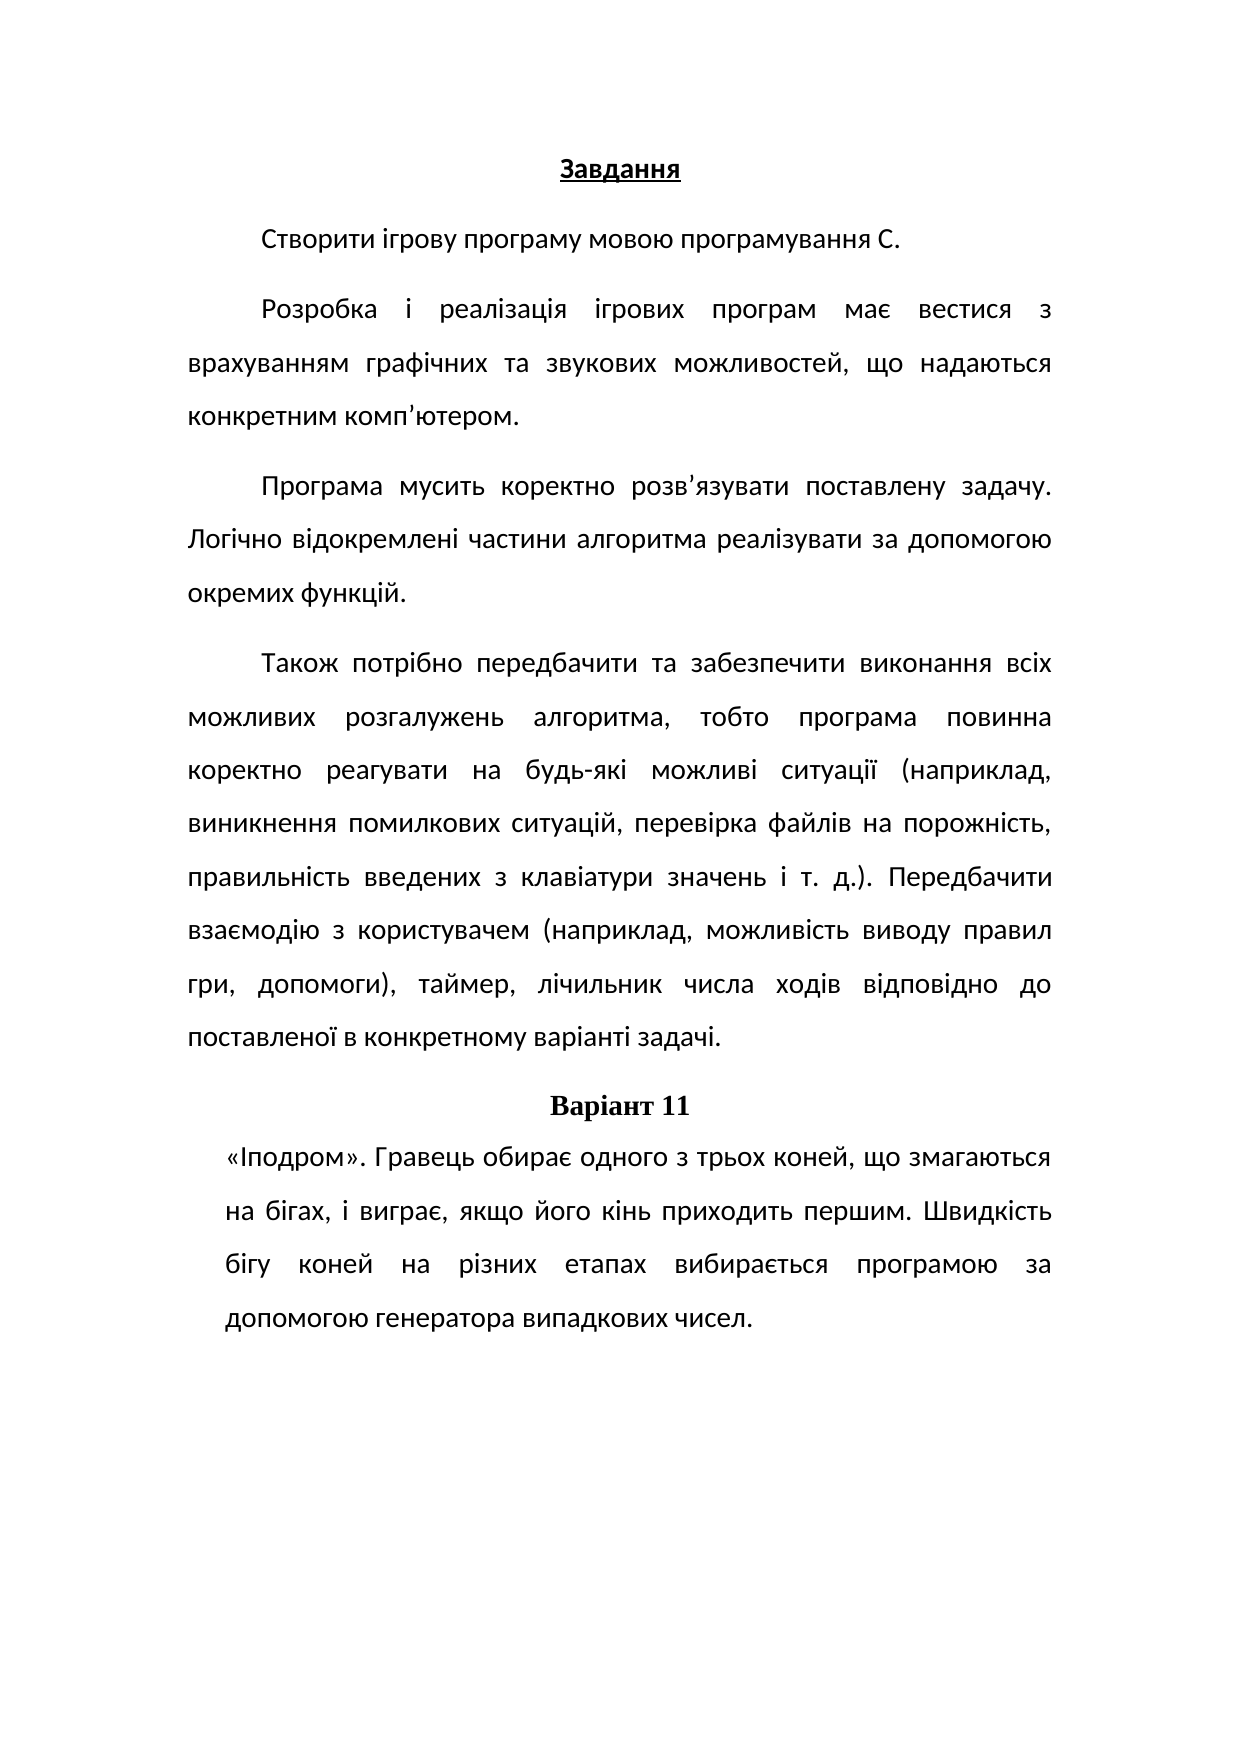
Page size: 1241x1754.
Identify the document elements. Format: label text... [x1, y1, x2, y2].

text «Іподром». Гравець обирає одного з трьох коней, що змагаються на бігах, і виграє, якщо його кінь приходить першим. Швидкість бігу коней на різних етапах вибирається програмою за допомогою генератора випадкових чисел. [225, 1138, 1053, 1334]
text Програма мусить коректно розв’язувати поставлену задачу. Логічно відокремлені частини алгоритма реалізувати за допомогою окремих функцій. [187, 467, 1053, 610]
text Варіант 11 [187, 1088, 1053, 1122]
text Розробка і реалізація ігрових програм має вестися з врахуванням графічних та звукових можливостей, що надаються конкретним комп’ютером. [187, 290, 1053, 433]
text Завдання [187, 150, 1053, 186]
text Створити ігрову програму мовою програмування С. [187, 220, 1053, 256]
text Також потрібно передбачити та забезпечити виконання всіх можливих розгалужень алгоритма, тобто програма повинна коректно реагувати на будь-які можливі ситуації (наприклад, виникнення помилкових ситуацій, перевірка файлів на порожність, правильність введених з клавіатури значень і т. д.). Передбачити взаємодію з користувачем (наприклад, можливість виводу правил гри, допомоги), таймер, лічильник числа ходів відповідно до поставленої в конкретному варіанті задачі. [187, 644, 1053, 1054]
